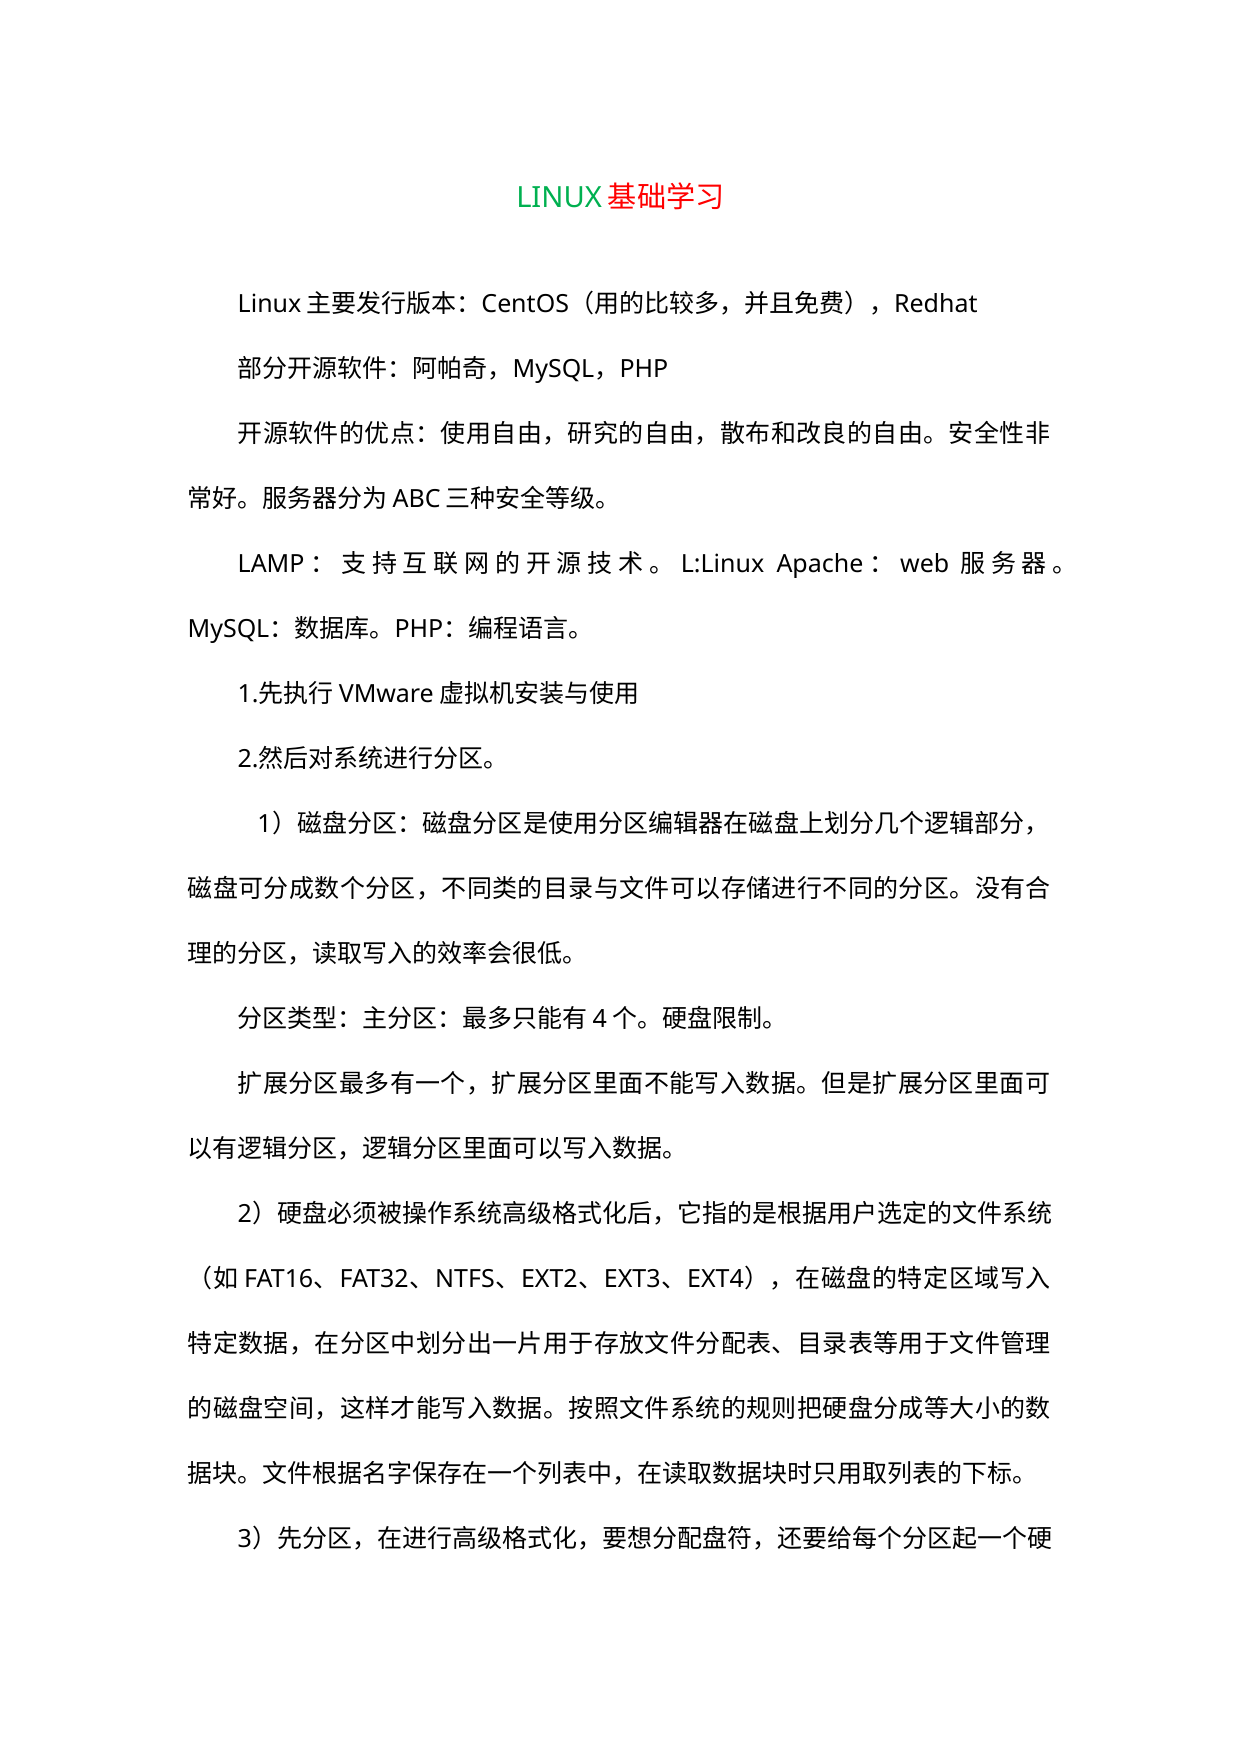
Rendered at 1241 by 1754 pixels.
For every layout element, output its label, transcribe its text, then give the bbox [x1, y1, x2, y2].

text 1.先执行VMware虚拟机安装与使用 [187, 659, 1053, 724]
text LAMP：支持互联网的开源技术。L:Linux Apache：web服务器。MySQL：数据库。PHP：编程语言。 [187, 529, 1053, 659]
text 1）磁盘分区：磁盘分区是使用分区编辑器在磁盘上划分几个逻辑部分，磁盘可分成数个分区，不同类的目录与文件可以存储进行不同的分区。没有合理的分区，读取写入的效率会很低。 [187, 789, 1053, 984]
text 开源软件的优点：使用自由，研究的自由，散布和改良的自由。安全性非常好。服务器分为ABC三种安全等级。 [187, 399, 1053, 529]
text 分区类型：主分区：最多只能有4个。硬盘限制。 [187, 984, 1053, 1049]
text 扩展分区最多有一个，扩展分区里面不能写入数据。但是扩展分区里面可以有逻辑分区，逻辑分区里面可以写入数据。 [187, 1049, 1053, 1179]
text Linux主要发行版本：CentOS（用的比较多，并且免费），Redhat [187, 269, 1053, 334]
text 部分开源软件：阿帕奇，MySQL，PHP [187, 334, 1053, 399]
text 2.然后对系统进行分区。 [187, 724, 1053, 789]
text LINUX基础学习 [187, 162, 1053, 227]
text 2）硬盘必须被操作系统高级格式化后，它指的是根据用户选定的文件系统（如FAT16、FAT32、NTFS、EXT2、EXT3、EXT4），在磁盘的特定区域写入特定数据，在分区中划分出一片用于存放文件分配表、目录表等用于文件管理的磁盘空间，这样才能写入数据。按照文件系统的规则把硬盘分成等大小的数据块。文件根据名字保存在一个列表中，在读取数据块时只用取列表的下标。 [187, 1179, 1053, 1504]
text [187, 1504, 1053, 1569]
